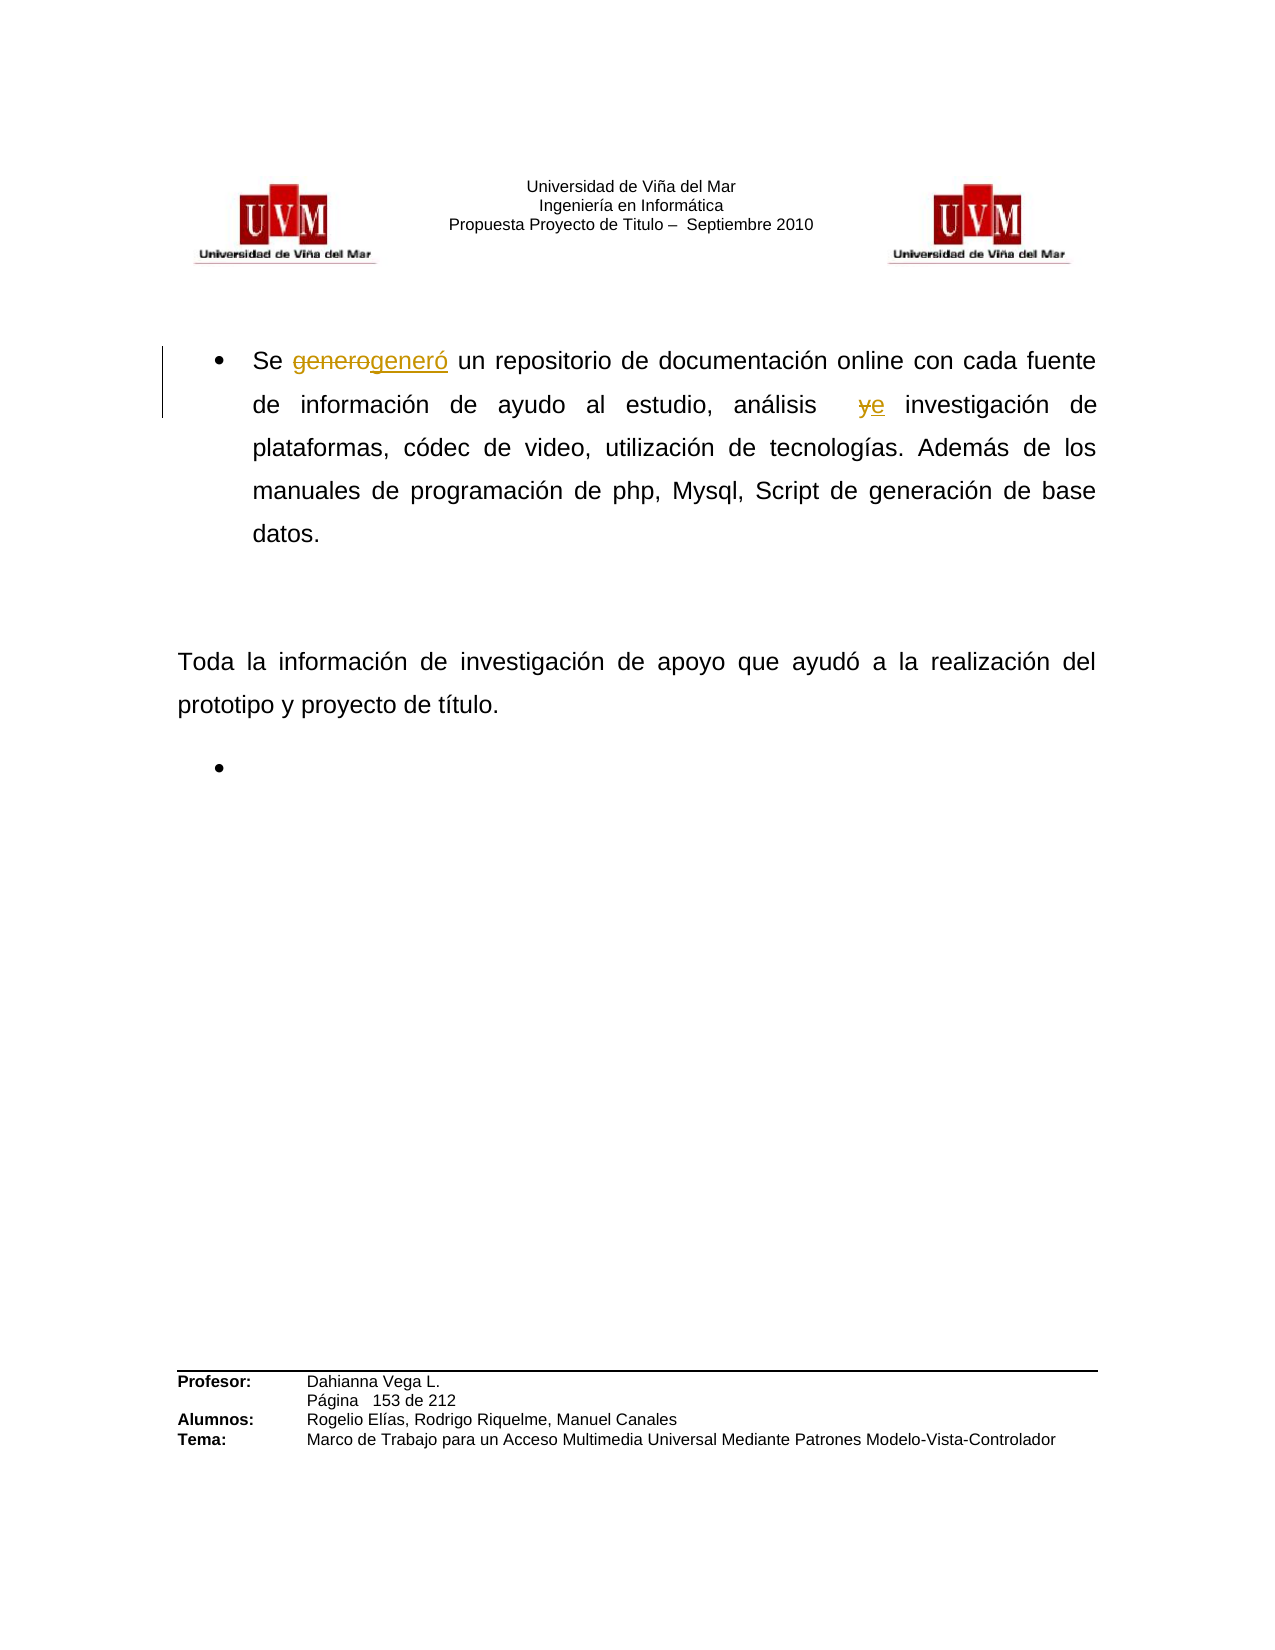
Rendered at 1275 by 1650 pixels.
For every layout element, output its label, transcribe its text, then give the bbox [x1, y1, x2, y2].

text Toda la información de investigación de apoyo que ayudó a la realización del prototipo y proyecto de título. [177, 647, 1098, 719]
picture [871, 176, 1084, 267]
picture [177, 176, 390, 267]
list Se un repositorio de documentación online con cada fuente de información de ayudo al estudio, análisis investigación de plataformas, códec de video, utilización de tecnologías. Además de los manuales de programación de php, Mysql, Script de generación de base datos. [215, 346, 1098, 548]
